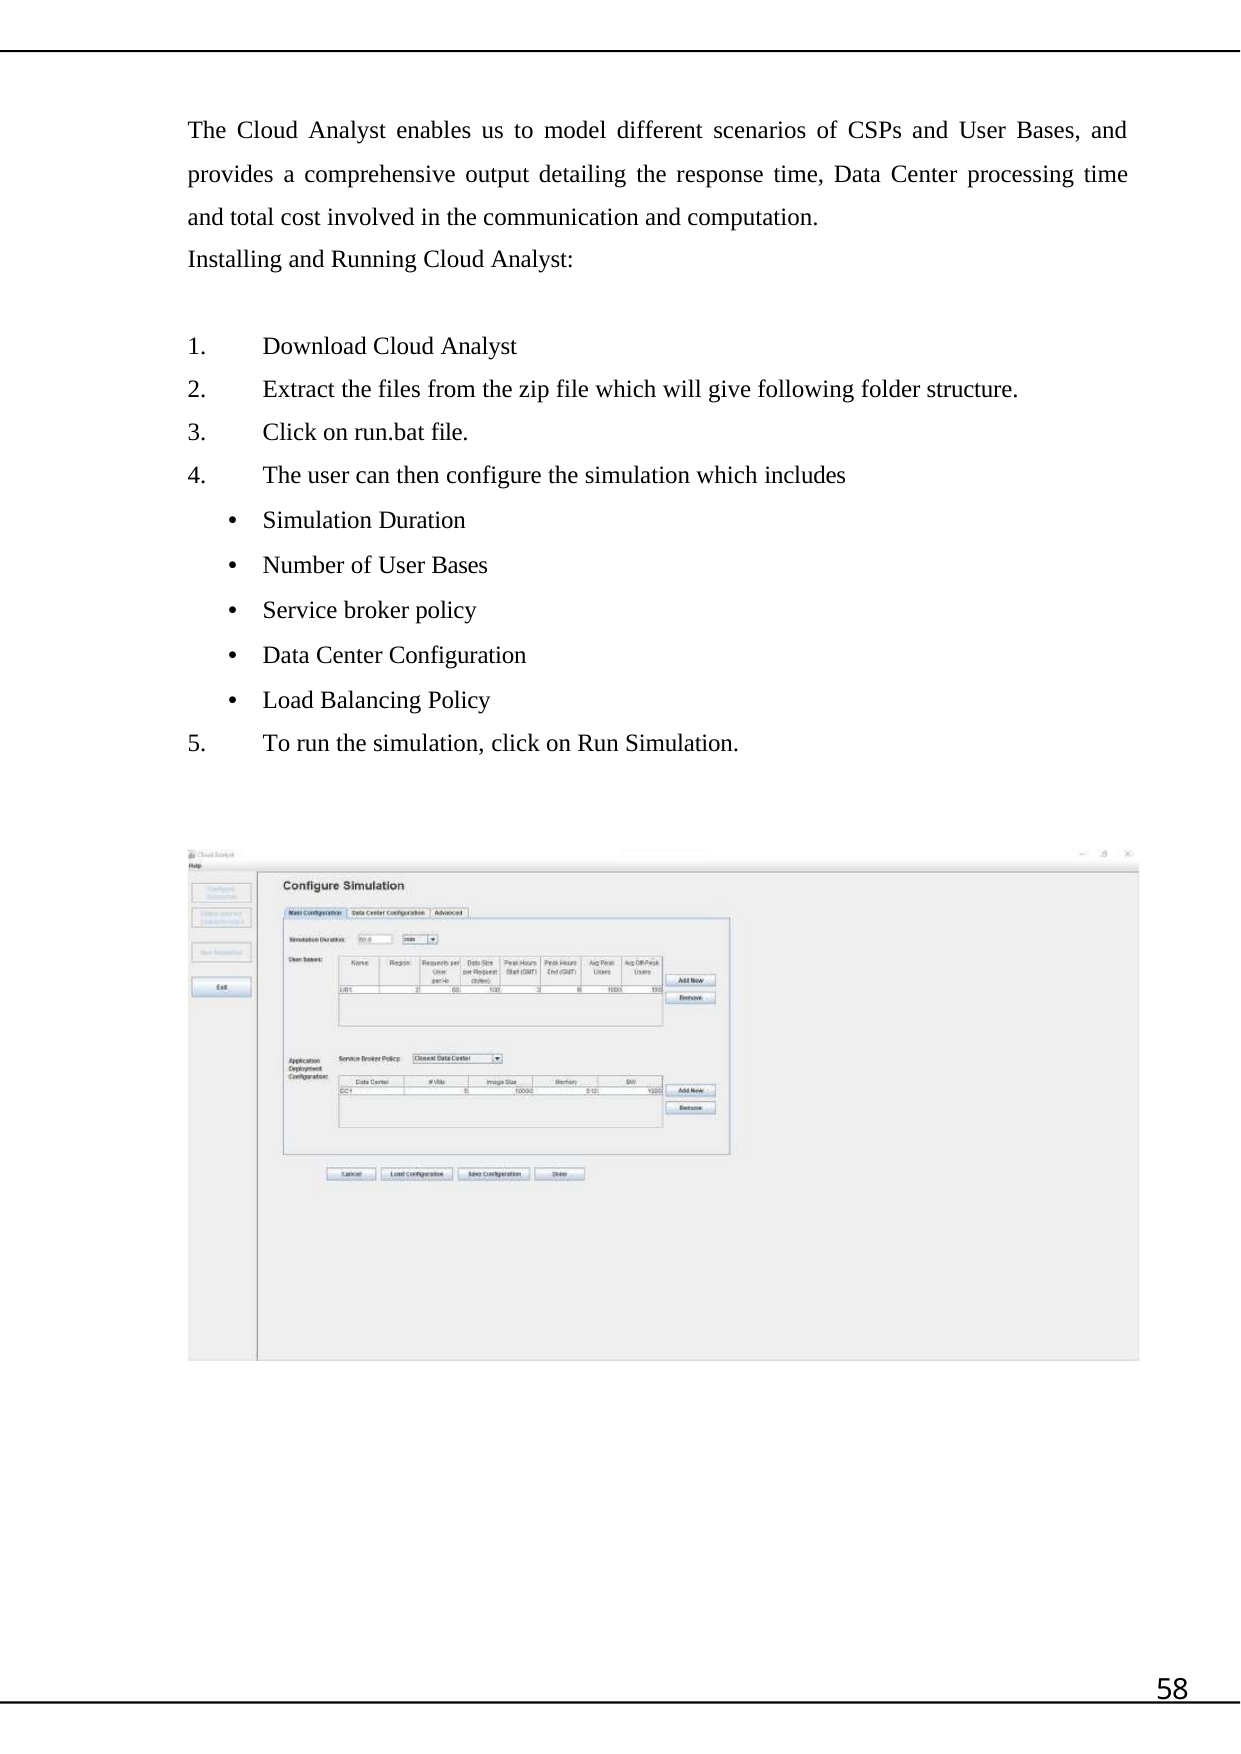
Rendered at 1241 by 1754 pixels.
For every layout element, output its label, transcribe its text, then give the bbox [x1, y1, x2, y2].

list The user can then configure the simulation which includes [187, 461, 1198, 489]
list Service broker policy [225, 596, 1198, 626]
list Click on run.bat file. [187, 417, 1198, 446]
picture [187, 849, 1140, 1361]
list Number of User Bases [225, 551, 1198, 581]
text The Cloud Analyst enables us to model different scenarios of CSPs and User Bases, and provides a comprehensive output detailing the response time, Data Center processing time and total cost involved in the communication and computation. [187, 116, 1128, 231]
list To run the simulation, click on Run Simulation. [187, 728, 1198, 757]
list Simulation Duration [225, 506, 1198, 536]
list Load Balancing Policy [225, 685, 1198, 716]
text Installing and Running Cloud Analyst: [187, 245, 1198, 274]
list Extract the files from the zip file which will give following folder structure. [187, 374, 1198, 403]
list Download Cloud Analyst [187, 331, 1198, 360]
list Data Center Configuration [225, 640, 1198, 671]
